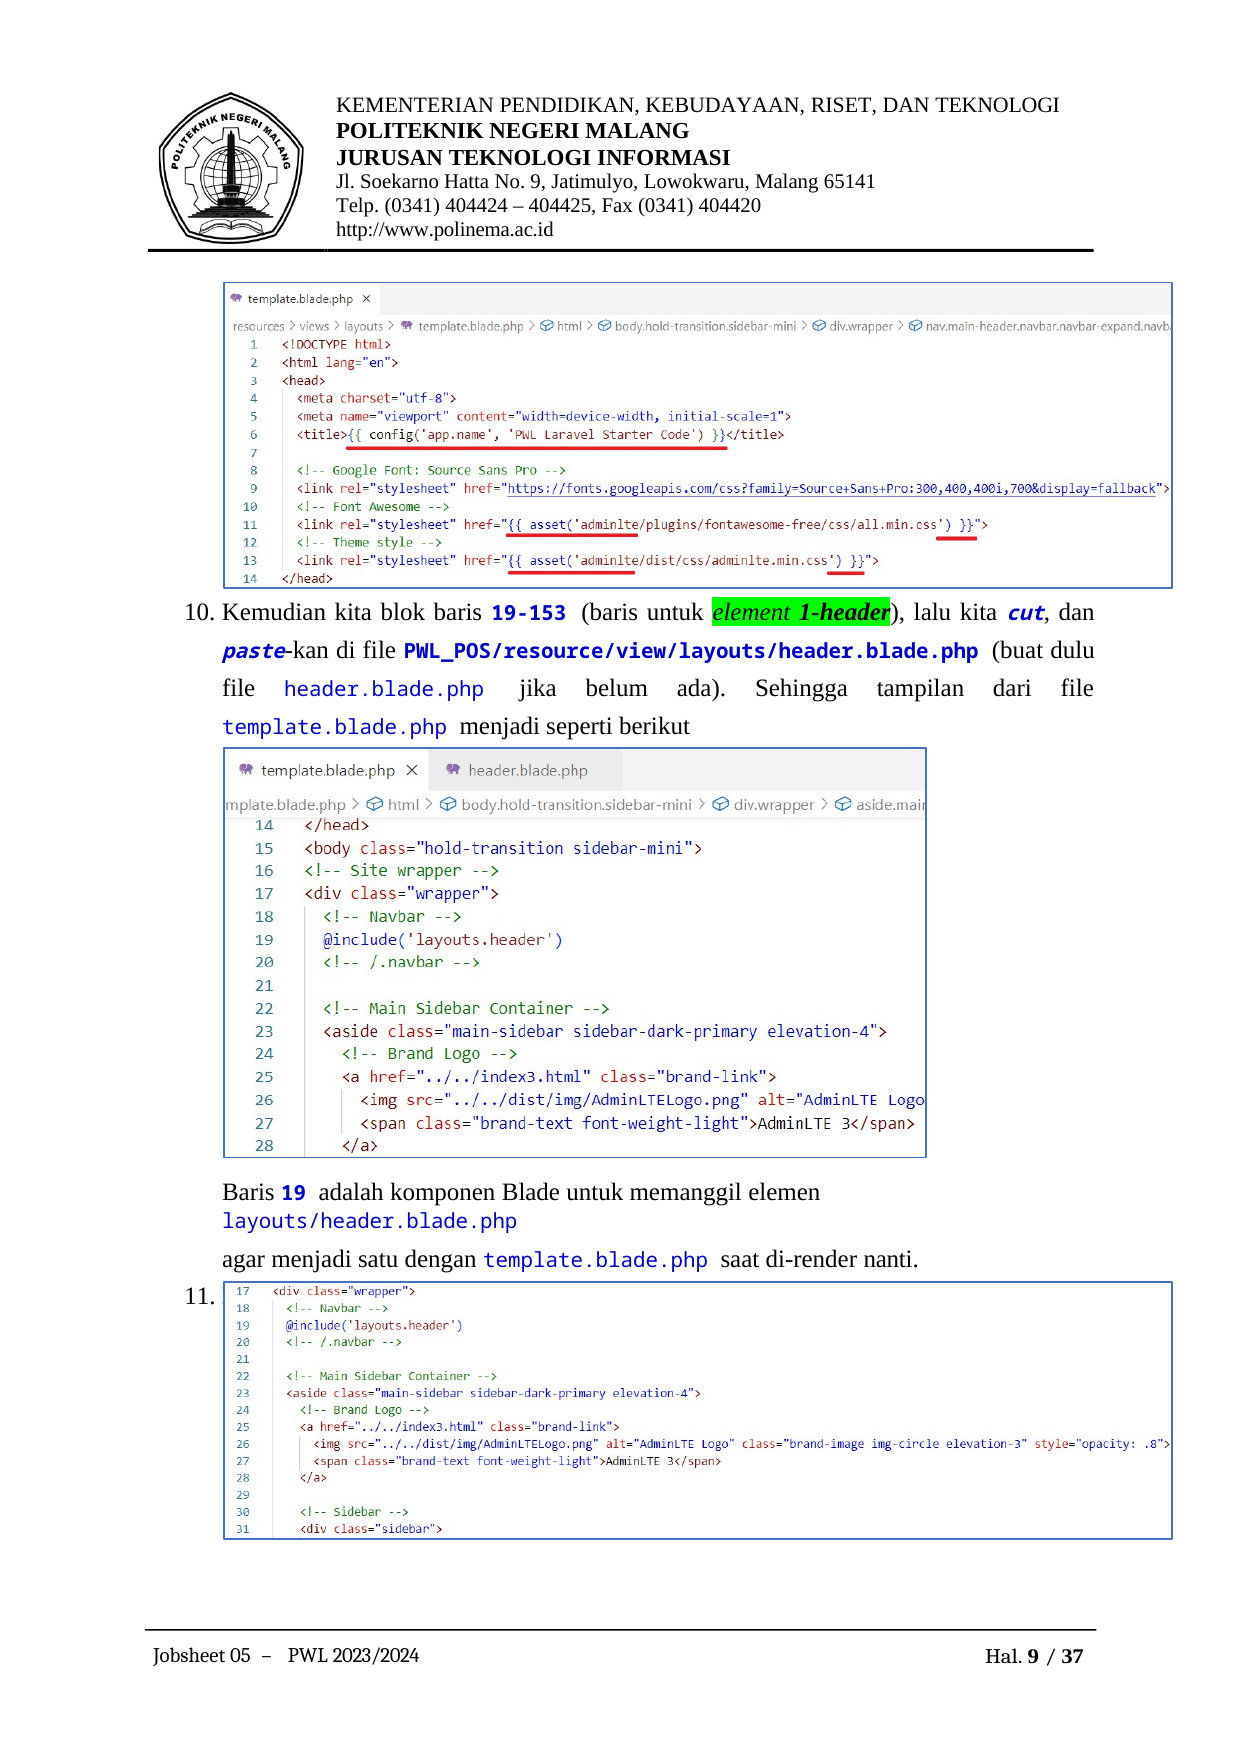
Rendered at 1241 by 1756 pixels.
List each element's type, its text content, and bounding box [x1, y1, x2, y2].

picture [225, 749, 925, 759]
picture [158, 92, 304, 244]
list Kemudian kita blok baris 19-153 (baris untuk element 1-header), lalu kita cut, dan paste-kan di file PWL_POS/resource/view/layouts/header.blade.php (buat dulu file header.blade.php jika belum ada). Sehingga tampilan dari file template.blade.php menjadi seperti berikut [184, 597, 1095, 741]
text agar menjadi satu dengan template.blade.php saat di-render nanti. [222, 1244, 1107, 1273]
picture [225, 1283, 1171, 1538]
text Baris 19 adalah komponen Blade untuk memanggil elemen layouts/header.blade.php [222, 759, 1107, 1234]
picture [230, 283, 1171, 584]
